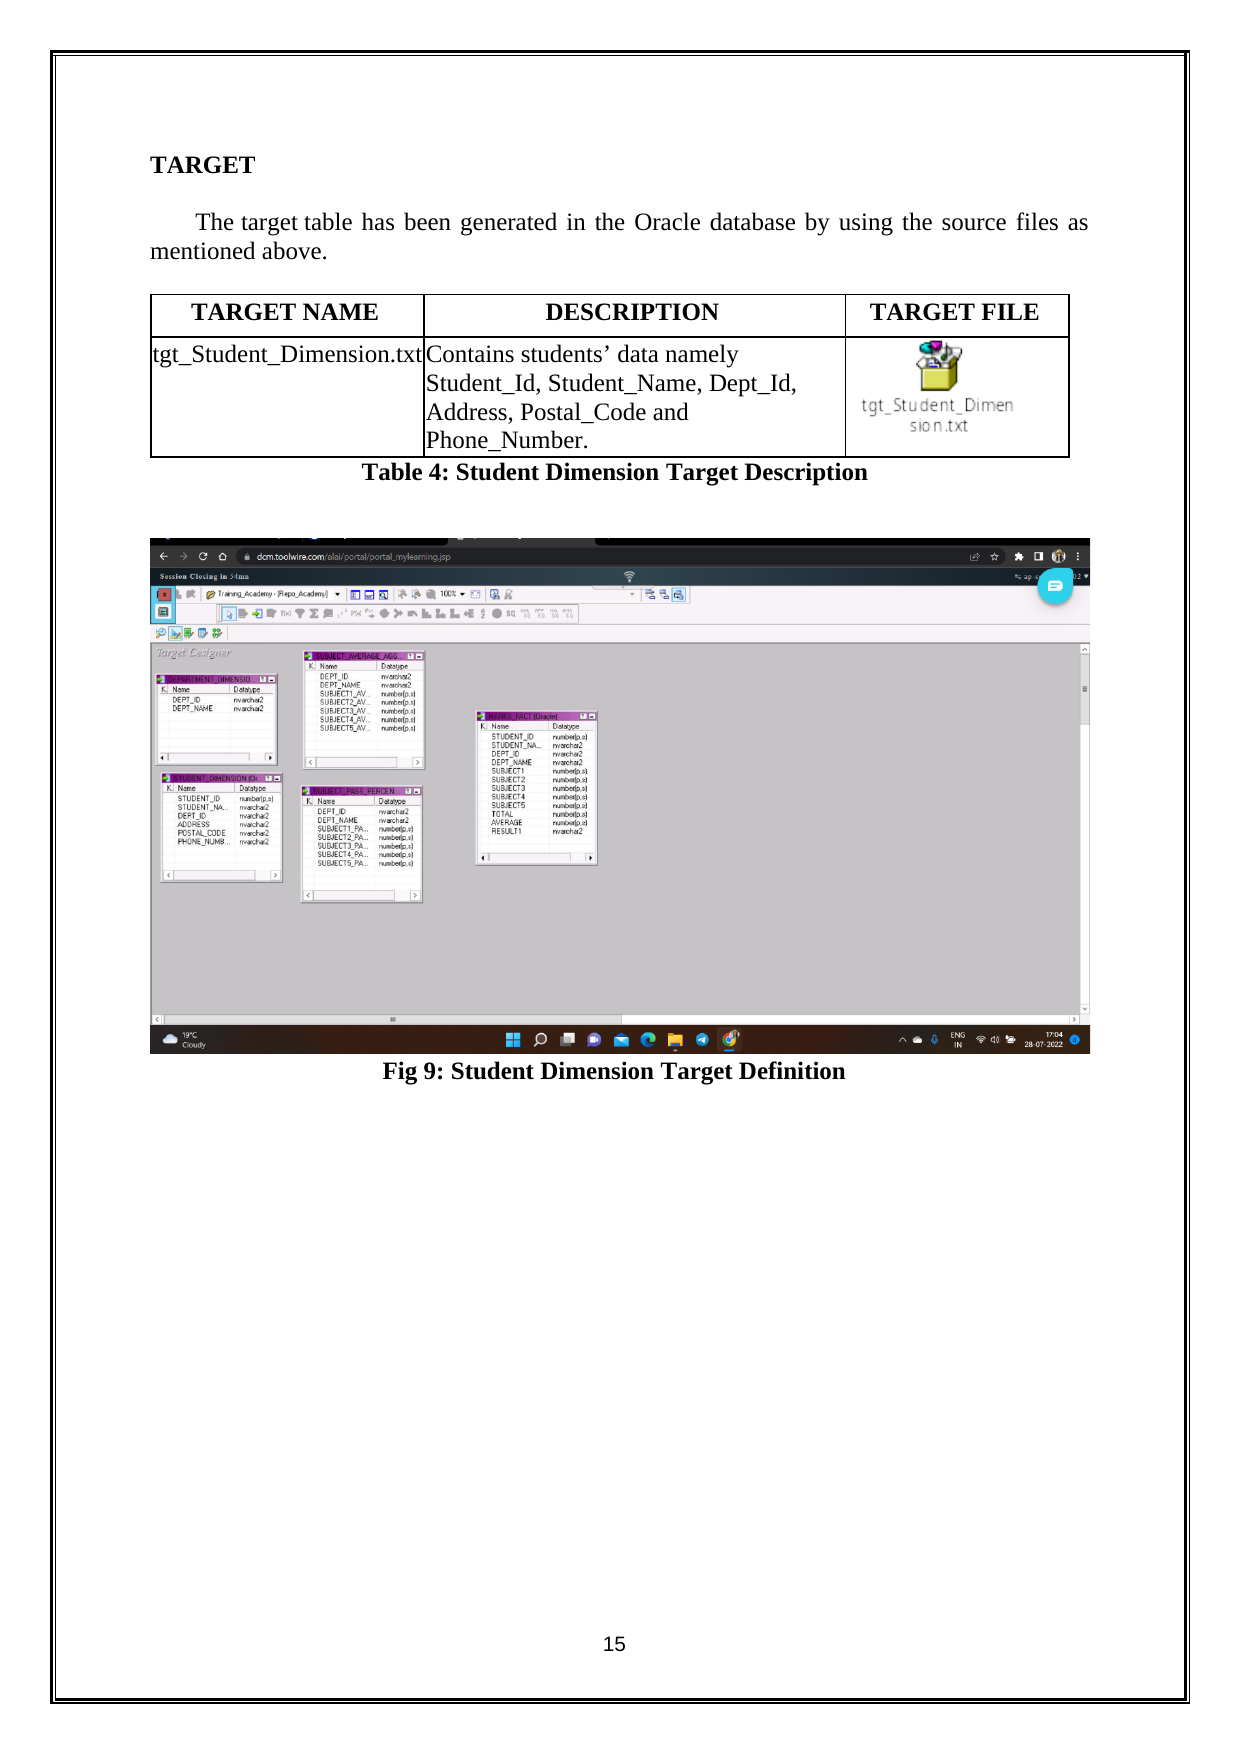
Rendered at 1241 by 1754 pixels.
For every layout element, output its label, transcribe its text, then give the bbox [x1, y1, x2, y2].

table_header DESCRIPTION [425, 295, 845, 336]
text Table 4: Student Dimension Target Description [150, 457, 1079, 486]
table_header TARGET NAME [152, 295, 423, 336]
table_header TARGET FILE [846, 295, 1068, 336]
table_cell [846, 338, 1068, 456]
table_cell tgt_Student_Dimension.txt [152, 338, 423, 456]
text The target table has been generated in the Oracle database by using the source files as mentioned above. [150, 207, 1090, 265]
text TARGET [150, 150, 1090, 179]
table_cell Contains students’ data namely Student_Id, Student_Name, Dept_Id, Address, Postal_Code and Phone_Number. [425, 338, 845, 456]
text Fig 9: Student Dimension Target Definition [150, 1056, 1078, 1085]
picture [150, 538, 1091, 1054]
